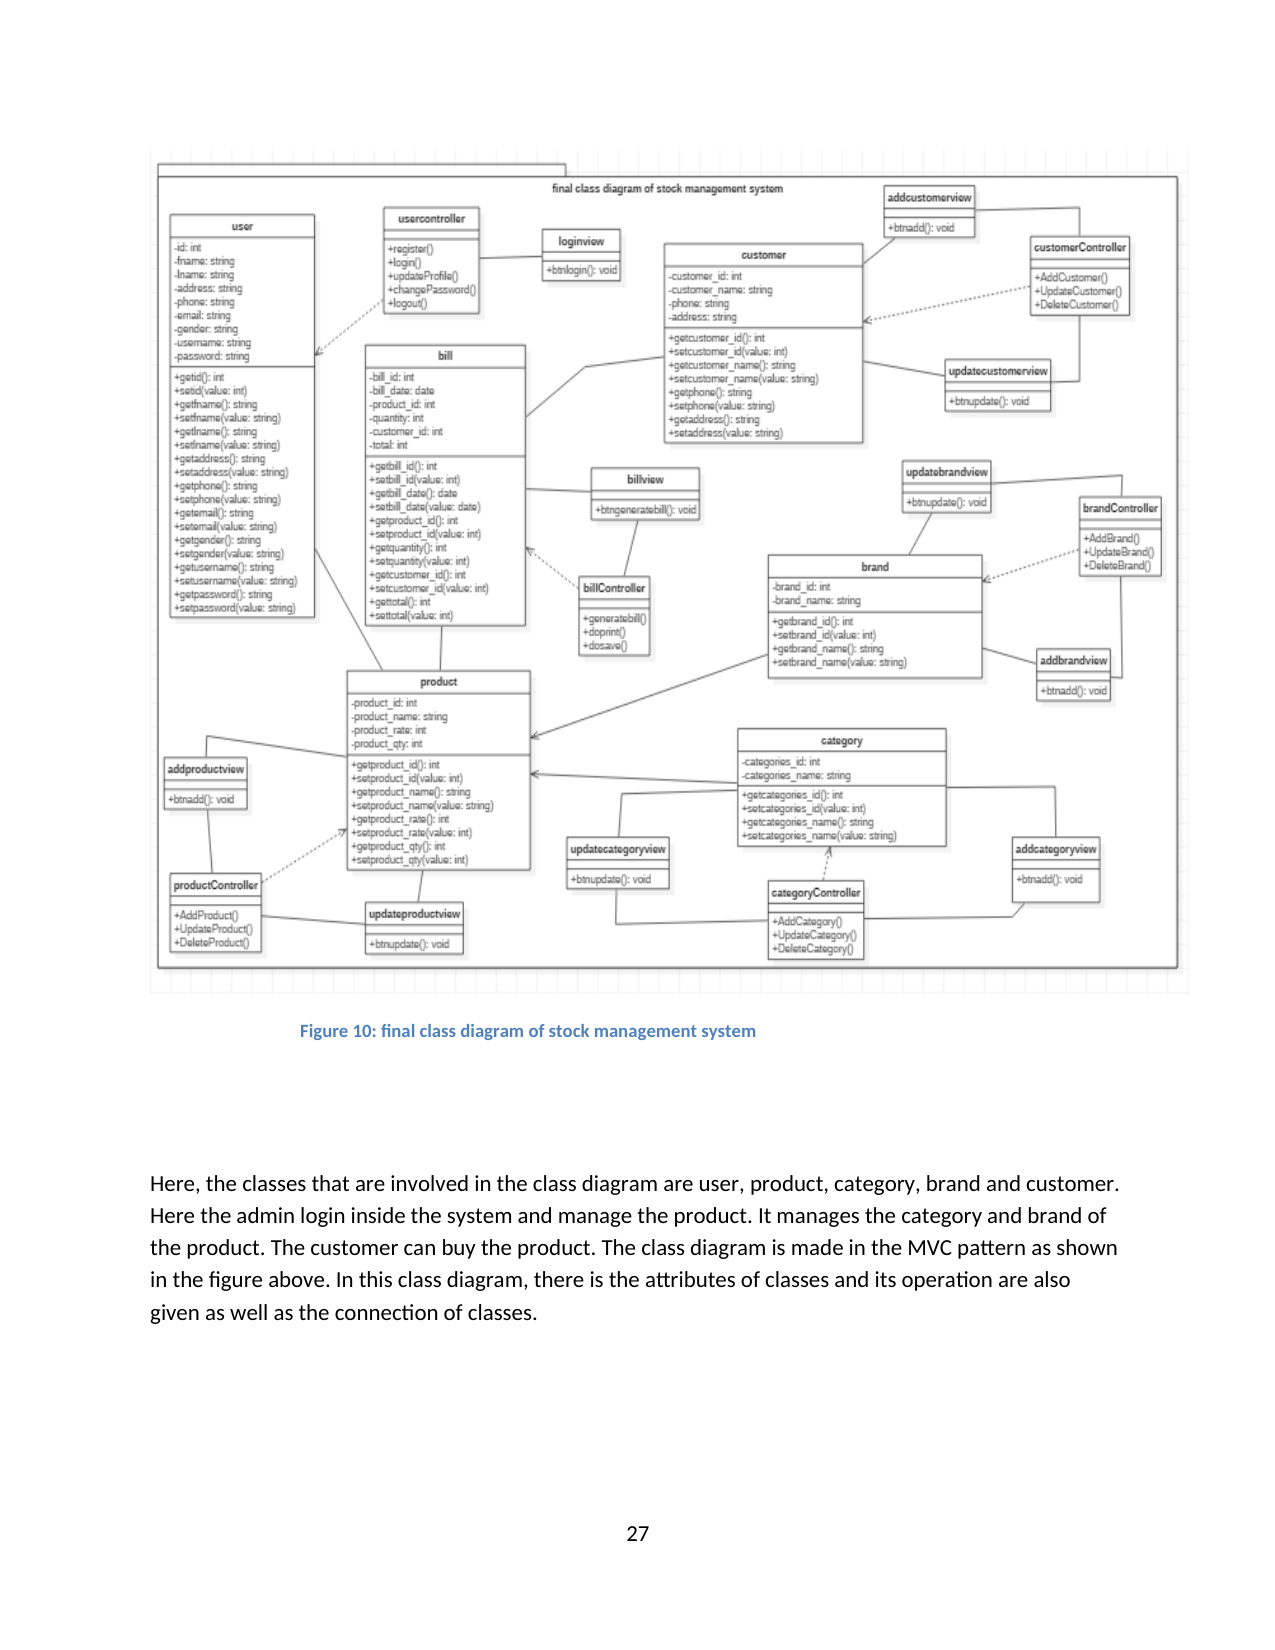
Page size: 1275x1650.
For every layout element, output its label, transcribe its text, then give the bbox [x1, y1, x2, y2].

text Here, the classes that are involved in the class diagram are user, product, category, brand and customer. Here the admin login inside the system and manage the product. It manages the category and brand of the product. The customer can buy the product. The class diagram is made in the MVC pattern as shown in the figure above. In this class diagram, there is the attributes of classes and its operation are also given as well as the connection of classes. [150, 1169, 1125, 1326]
picture [150, 150, 1190, 995]
text Figure 10: final class diagram of stock management system [225, 1019, 1125, 1042]
